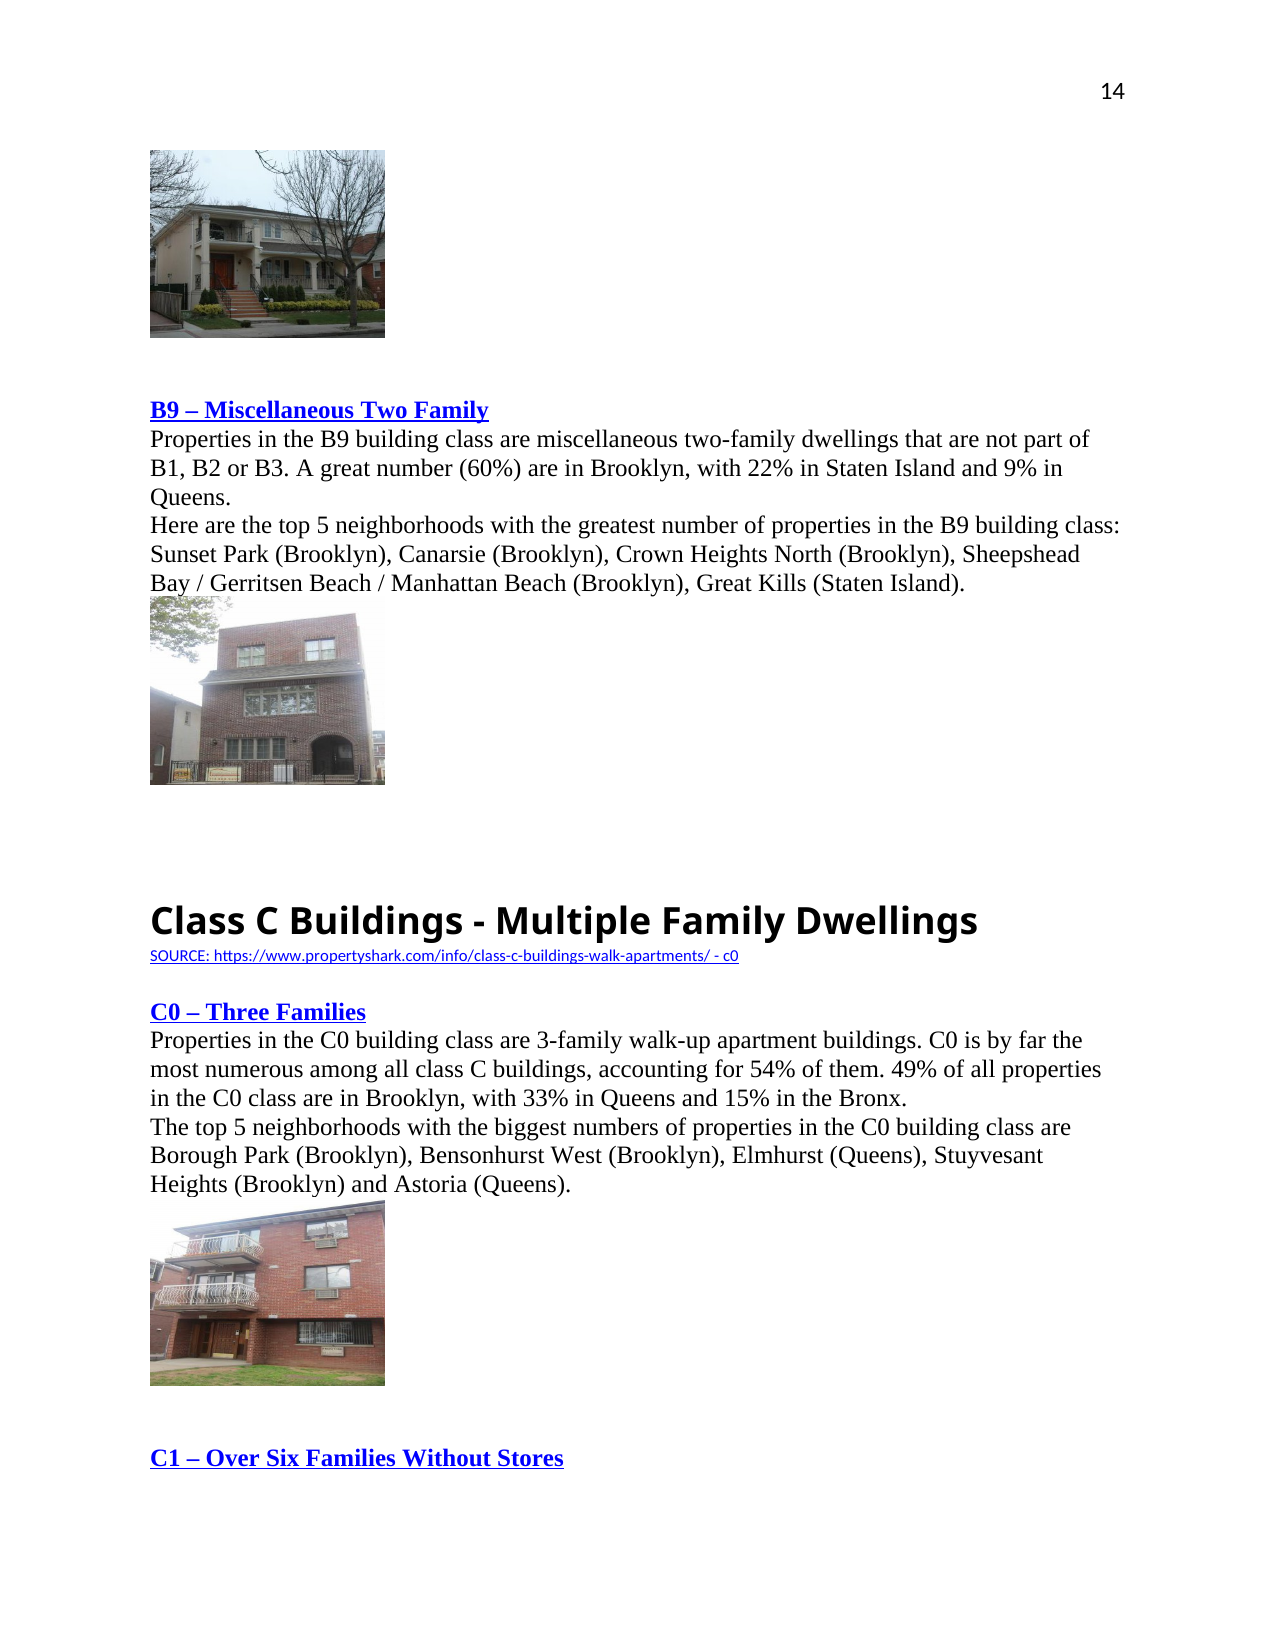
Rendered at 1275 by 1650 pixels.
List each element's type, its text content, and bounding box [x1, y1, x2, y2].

text Properties in the B9 building class are miscellaneous two-family dwellings that are not part of B1, B2 or B3. A great number (60%) are in Brooklyn, with 22% in Staten Island and 9% in Queens. [150, 424, 1125, 510]
text C1 – Over Six Families Without Stores [150, 1443, 1125, 1472]
picture [150, 596, 385, 785]
text SOURCE: https://www.propertyshark.com/info/class-c-buildings-walk-apartments/ - c0 [150, 946, 1125, 966]
text B9 – Miscellaneous Two Family [150, 395, 1125, 424]
picture [150, 150, 385, 338]
subtitle Class C Buildings - Multiple Family Dwellings [150, 895, 1125, 946]
text C0 – Three Families [150, 997, 1125, 1025]
text Properties in the C0 building class are 3-family walk-up apartment buildings. C0 is by far the most numerous among all class C buildings, accounting for 54% of them. 49% of all properties in the C0 class are in Brooklyn, with 33% in Queens and 15% in the Bronx. [150, 1025, 1125, 1112]
text The top 5 neighborhoods with the biggest numbers of properties in the C0 building class are Borough Park (Brooklyn), Bensonhurst West (Brooklyn), Elmhurst (Queens), Stuyvesant Heights (Brooklyn) and Astoria (Queens). [150, 1112, 1125, 1198]
text Here are the top 5 neighborhoods with the greatest number of properties in the B9 building class: Sunset Park (Brooklyn), Canarsie (Brooklyn), Crown Heights North (Brooklyn), Sheepshead Bay / Gerritsen Beach / Manhattan Beach (Brooklyn), Great Kills (Staten Island). [150, 510, 1125, 597]
picture [150, 1197, 385, 1386]
